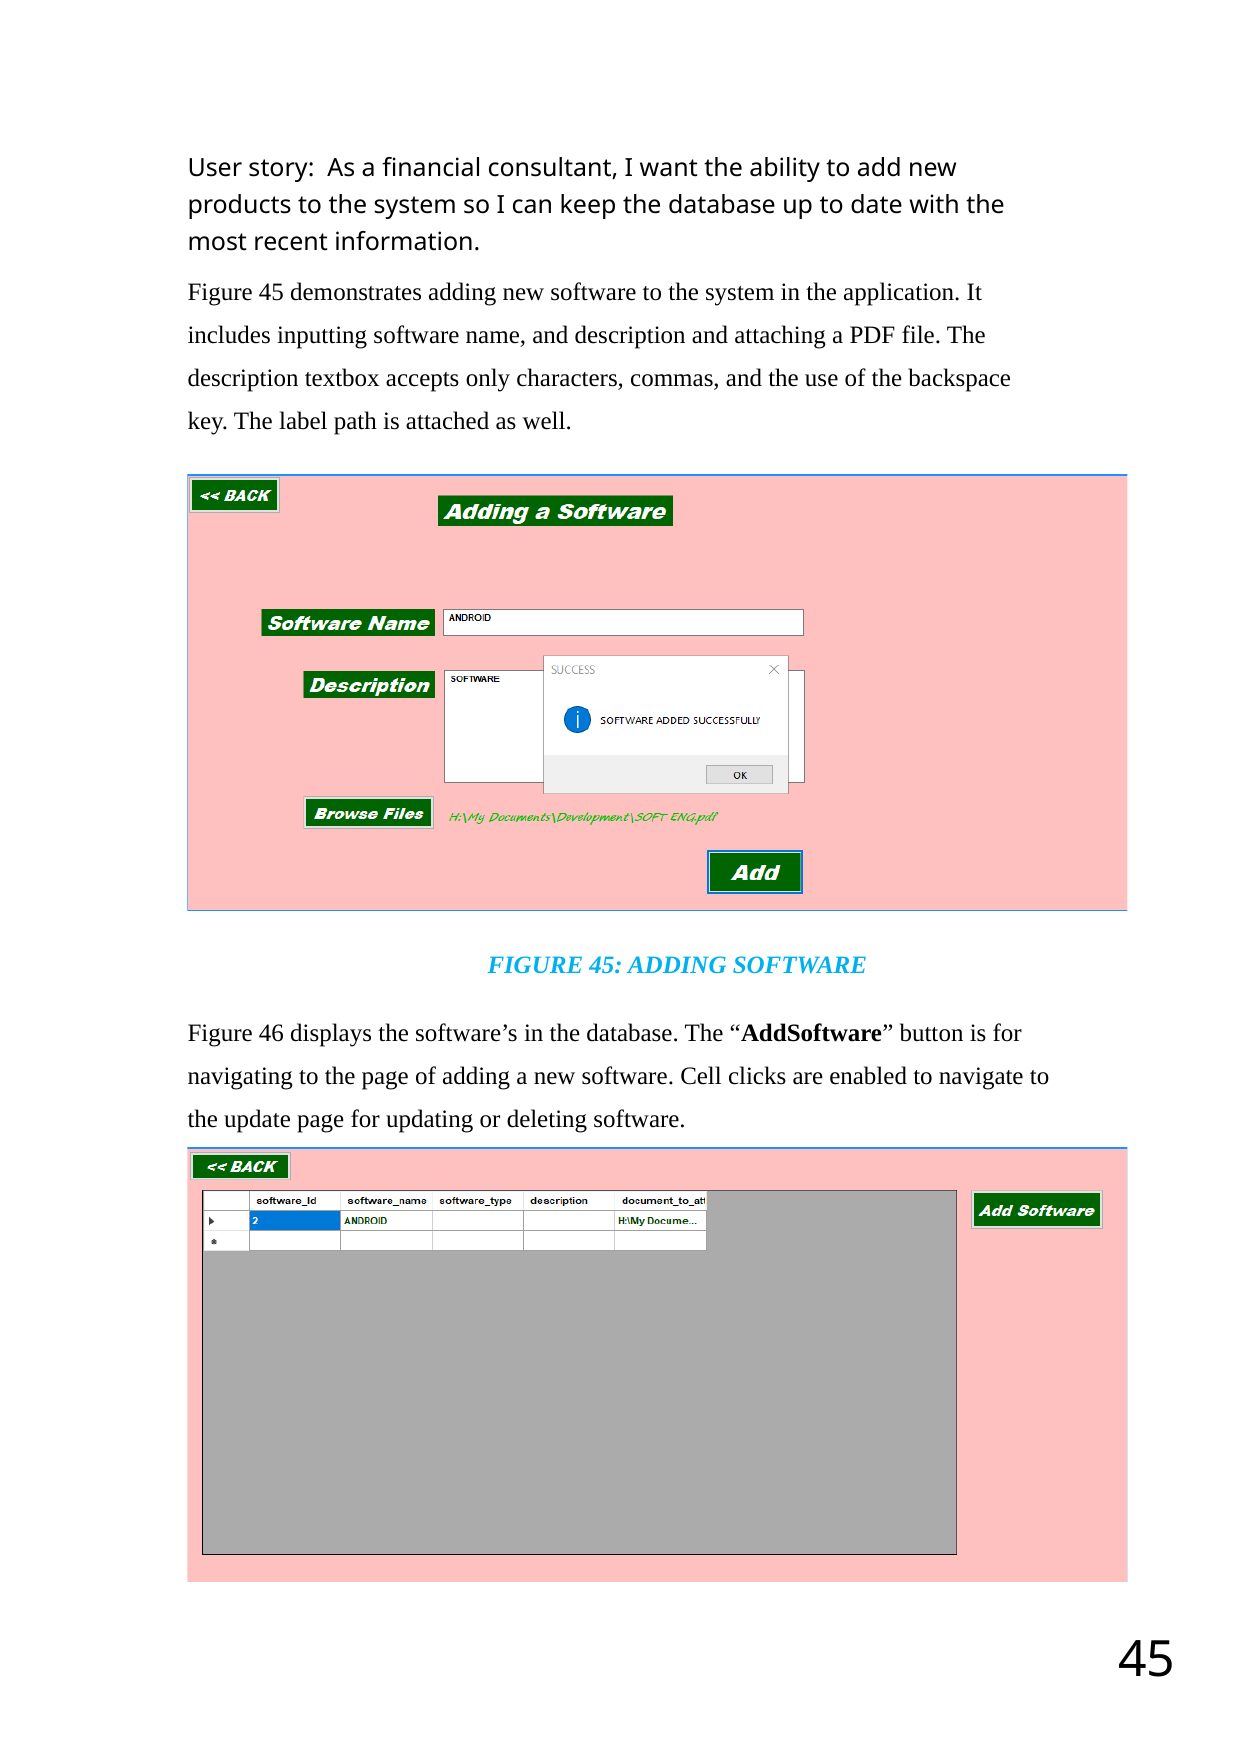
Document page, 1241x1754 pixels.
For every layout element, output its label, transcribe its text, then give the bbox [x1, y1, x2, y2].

text FIGURE 45: ADDING SOFTWARE [187, 950, 1053, 979]
list User story: As a financial consultant, I want the ability to add new products to the system so I can keep the database up to date with the most recent information. [187, 150, 1053, 258]
picture [187, 1147, 1128, 1582]
text Figure 46 displays the software’s in the database. The “AddSoftware” button is for navigating to the page of adding a new software. Cell clicks are enabled to navigate to the update page for updating or deleting software. [187, 1018, 1053, 1147]
picture [187, 474, 1128, 911]
text Figure 45 demonstrates adding new software to the system in the application. It includes inputting software name, and description and attaching a PDF file. The description textbox accepts only characters, commas, and the use of the backspace key. The label path is attached as well. [187, 277, 1053, 435]
